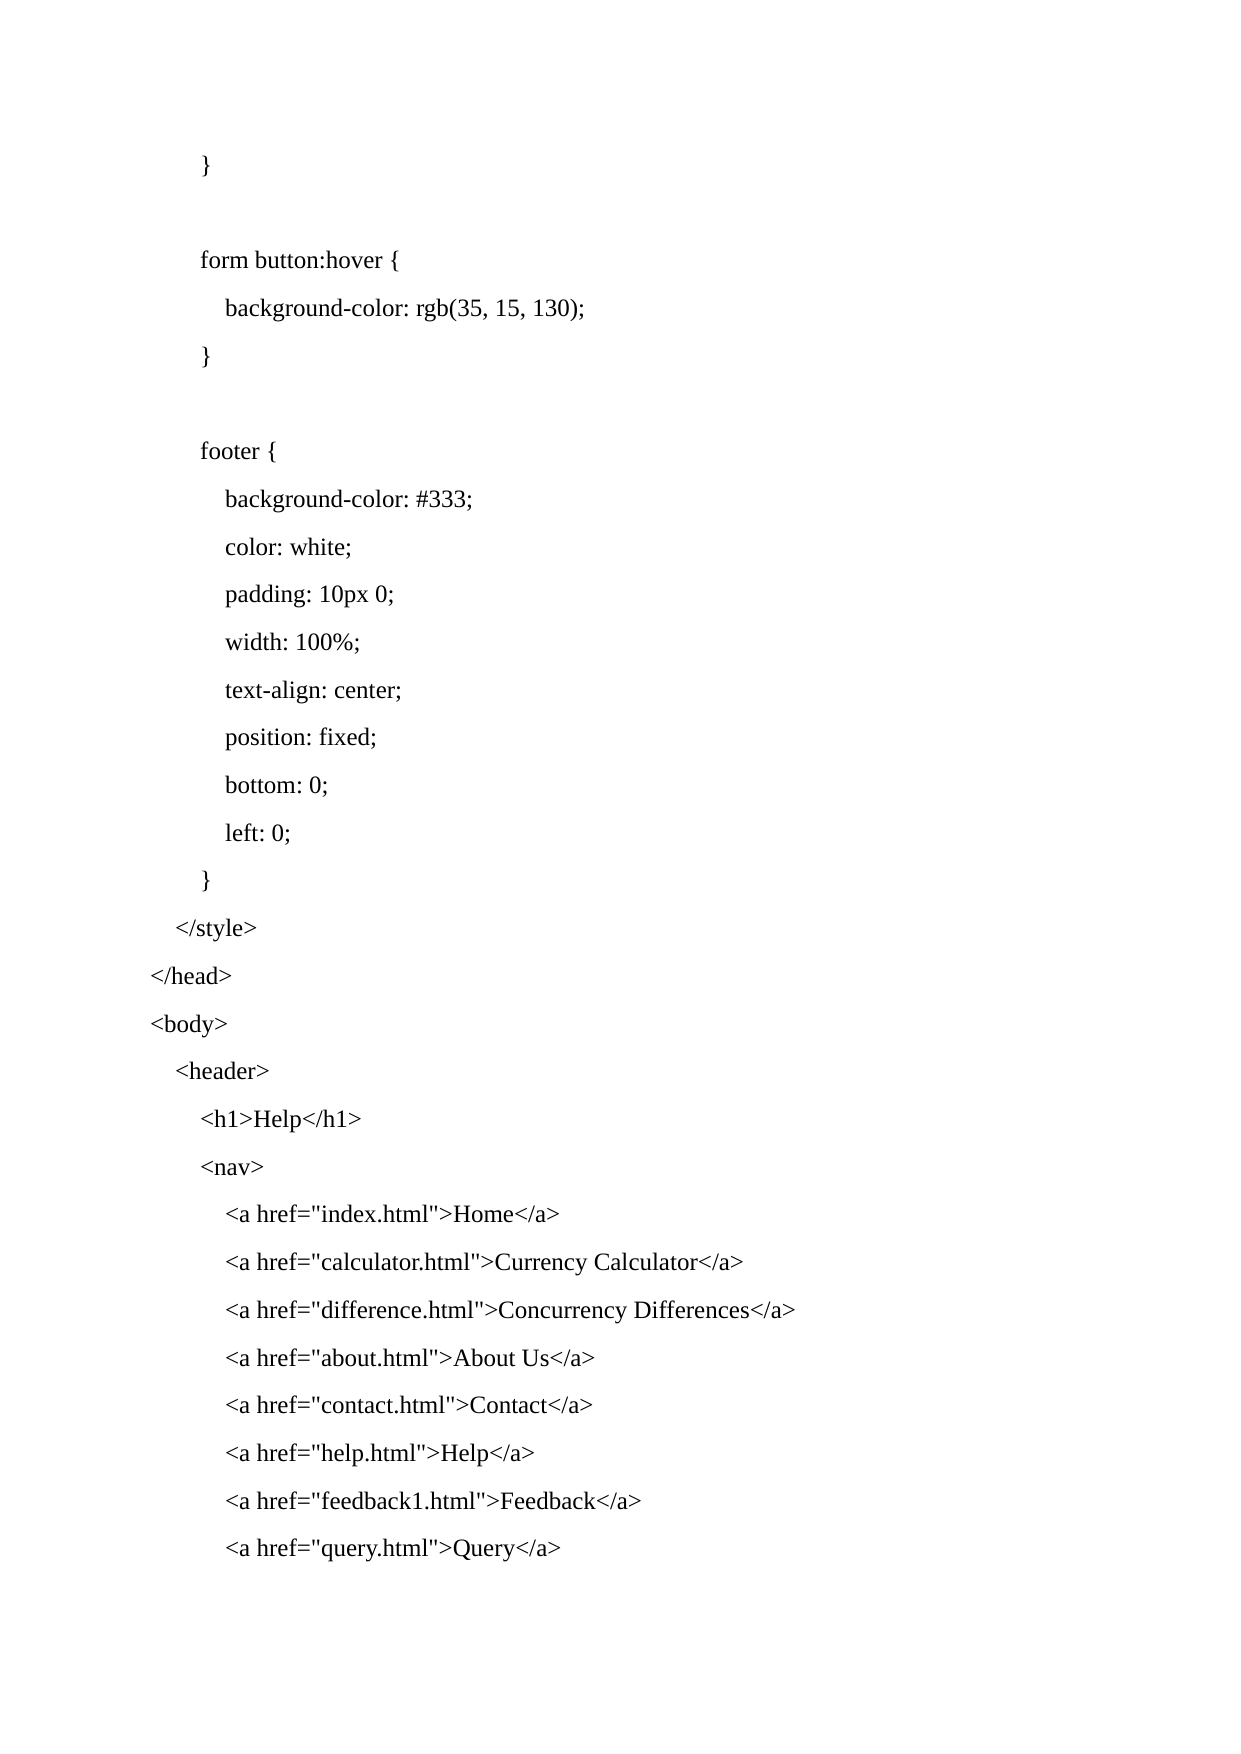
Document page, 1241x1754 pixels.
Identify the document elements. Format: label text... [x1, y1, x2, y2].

text width: 100%; [150, 627, 1090, 656]
text <a href="query.html">Query</a> [150, 1533, 1090, 1562]
text } [150, 150, 1090, 179]
text bottom: 0; [150, 770, 1090, 799]
text <a href="index.html">Home</a> [150, 1199, 1090, 1228]
text <a href="difference.html">Concurrency Differences</a> [150, 1295, 1090, 1324]
text <nav> [150, 1152, 1090, 1181]
text <a href="help.html">Help</a> [150, 1438, 1090, 1467]
text </head> [150, 961, 1090, 990]
text } [150, 866, 1090, 894]
text left: 0; [150, 818, 1090, 847]
text color: white; [150, 532, 1090, 560]
text <a href="about.html">About Us</a> [150, 1343, 1090, 1371]
text text-align: center; [150, 675, 1090, 703]
text background-color: rgb(35, 15, 130); [150, 293, 1090, 322]
text } [150, 341, 1090, 369]
text form button:hover { [150, 245, 1090, 274]
text <body> [150, 1009, 1090, 1037]
text </style> [150, 913, 1090, 942]
text <header> [150, 1056, 1090, 1085]
text padding: 10px 0; [150, 579, 1090, 608]
text <h1>Help</h1> [150, 1104, 1090, 1133]
text <a href="contact.html">Contact</a> [150, 1390, 1090, 1419]
text <a href="feedback1.html">Feedback</a> [150, 1486, 1090, 1514]
text background-color: #333; [150, 484, 1090, 513]
text footer { [150, 436, 1090, 465]
text position: fixed; [150, 722, 1090, 751]
text <a href="calculator.html">Currency Calculator</a> [150, 1247, 1090, 1276]
